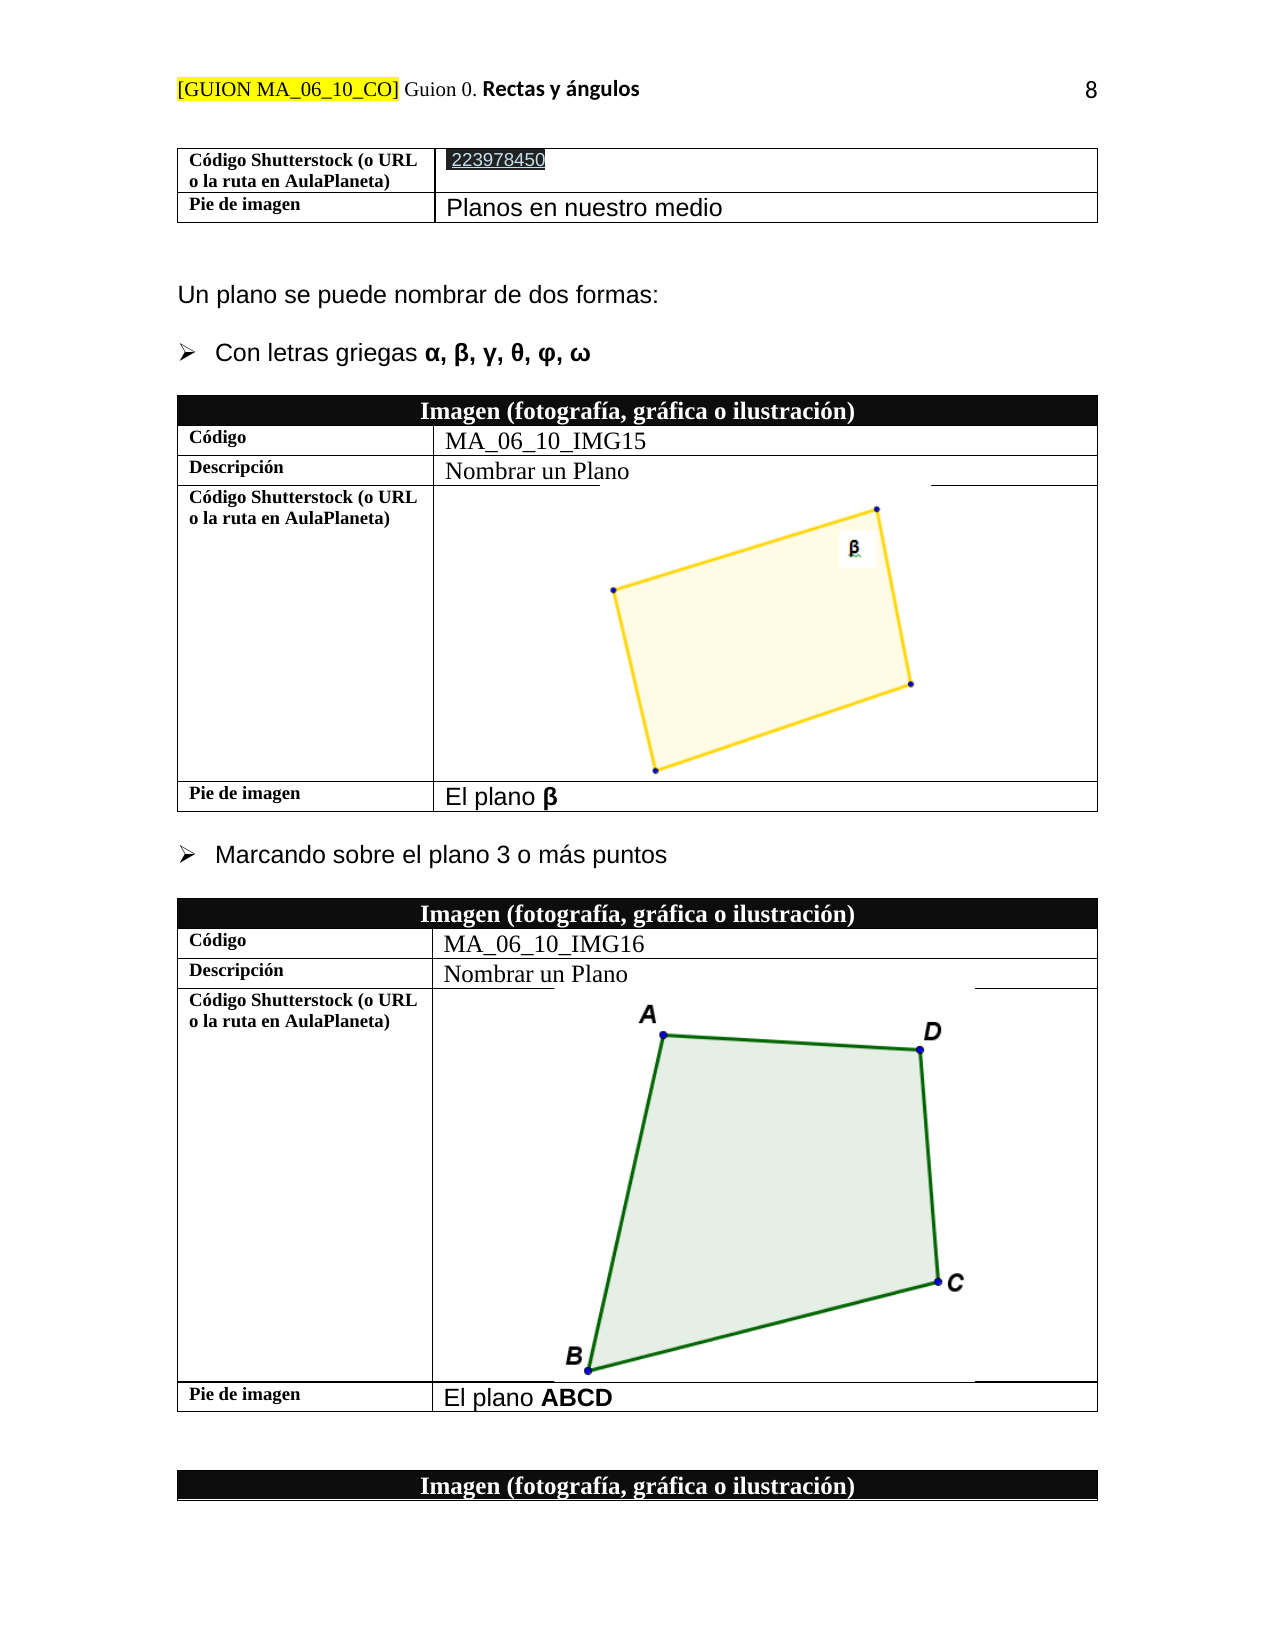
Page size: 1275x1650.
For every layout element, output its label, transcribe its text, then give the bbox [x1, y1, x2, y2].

table_cell [433, 989, 554, 1381]
picture [554, 988, 976, 1382]
table_cell [434, 486, 599, 781]
table_cell Código [178, 929, 432, 958]
table_cell Pie de imagen [178, 193, 434, 222]
table_cell MA_06_10_IMG15 [434, 426, 1097, 455]
table_cell El plano β [434, 782, 1097, 811]
table_cell MA_06_10_IMG16 [433, 929, 1097, 958]
table_cell Pie de imagen [178, 782, 433, 811]
table_cell Código Shutterstock (o URL o la ruta en AulaPlaneta) [178, 149, 434, 192]
list Con letras griegas α, β, γ, θ, φ, ω [177, 338, 1098, 366]
table_cell Pie de imagen [178, 1383, 432, 1411]
text Un plano se puede nombrar de dos formas: [177, 280, 1098, 309]
table_cell Nombrar un Plano [433, 959, 1097, 987]
table_cell [976, 989, 1097, 1381]
table_header Imagen (fotografía, gráfica o ilustración) [178, 1471, 1097, 1499]
picture [599, 485, 932, 781]
table_cell El plano ABCD [433, 1383, 1097, 1411]
table_cell Planos en nuestro medio [436, 193, 1097, 222]
table_cell Código Shutterstock (o URL o la ruta en AulaPlaneta) [178, 486, 433, 781]
table_cell Descripción [178, 959, 432, 987]
table_header Imagen (fotografía, gráfica o ilustración) [178, 899, 1097, 928]
table_cell Código [178, 426, 433, 455]
table_cell Descripción [178, 456, 433, 484]
table_header Imagen (fotografía, gráfica o ilustración) [178, 396, 1097, 425]
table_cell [178, 989, 432, 1381]
table_cell 223978450 [436, 149, 1097, 192]
table_cell Nombrar un Plano [434, 456, 1097, 484]
list Marcando sobre el plano 3 o más puntos [177, 841, 1098, 869]
table_cell [932, 486, 1097, 781]
